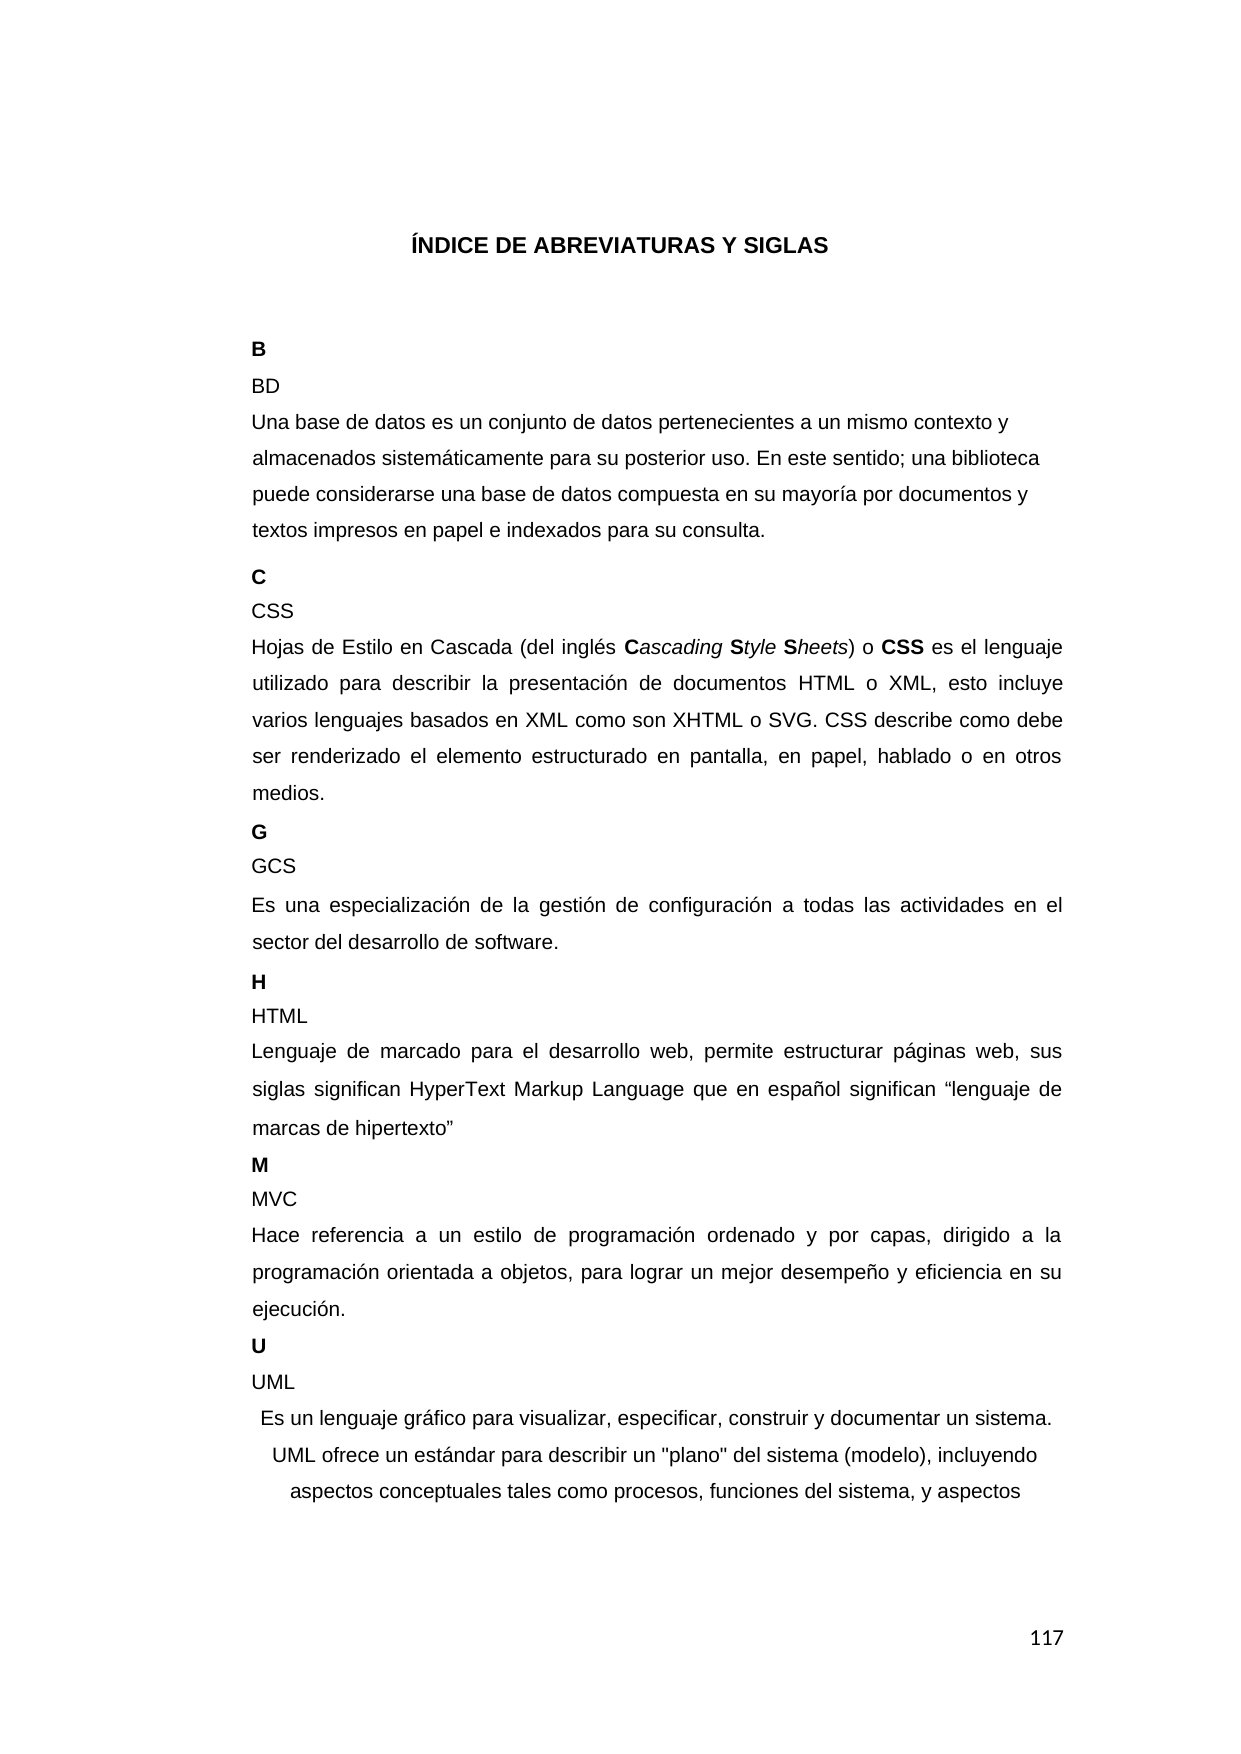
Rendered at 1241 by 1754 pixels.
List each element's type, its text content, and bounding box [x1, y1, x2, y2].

text M [251, 1153, 1063, 1177]
text UML [251, 1370, 1063, 1394]
text Es una especialización de la gestión de configuración a todas las actividades en el sector del desarrollo de software. [251, 893, 1063, 954]
text Una base de datos es un conjunto de datos pertenecientes a un mismo contexto y almacenados sistemáticamente para su posterior uso. En este sentido; una biblioteca puede considerarse una base de datos compuesta en su mayoría por documentos y textos impresos en papel e indexados para su consulta. [251, 410, 1046, 542]
subtitle ÍNDICE DE ABREVIATURAS Y SIGLAS [251, 232, 989, 258]
text MVC [251, 1187, 1063, 1211]
text HTML [251, 1003, 1063, 1027]
text Lenguaje de marcado para el desarrollo web, permite estructurar páginas web, sus siglas significan HyperText Markup Language que en español significan “lenguaje de marcas de hipertexto” [251, 1039, 1063, 1139]
text H [251, 970, 1063, 994]
text C [251, 565, 1063, 589]
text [247, 1443, 1063, 1503]
text B [251, 337, 1063, 361]
text U [251, 1334, 1063, 1358]
text Hace referencia a un estilo de programación ordenado y por capas, dirigido a la programación orientada a objetos, para lograr un mejor desempeño y eficiencia en su ejecución. [251, 1223, 1063, 1321]
text G [251, 820, 1063, 844]
text Hojas de Estilo en Cascada (del inglés Cascading Style Sheets) o CSS es el lenguaje utilizado para describir la presentación de documentos HTML o XML, esto incluye varios lenguajes basados en XML como son XHTML o SVG. CSS describe como debe ser renderizado el elemento estructurado en pantalla, en papel, hablado o en otros medios. [251, 634, 1063, 805]
text CSS [251, 598, 1063, 622]
text GCS [251, 854, 1063, 878]
text Es un lenguaje gráfico para visualizar, especificar, construir y documentar un sistema. [176, 1406, 1053, 1430]
text BD [251, 374, 1063, 398]
